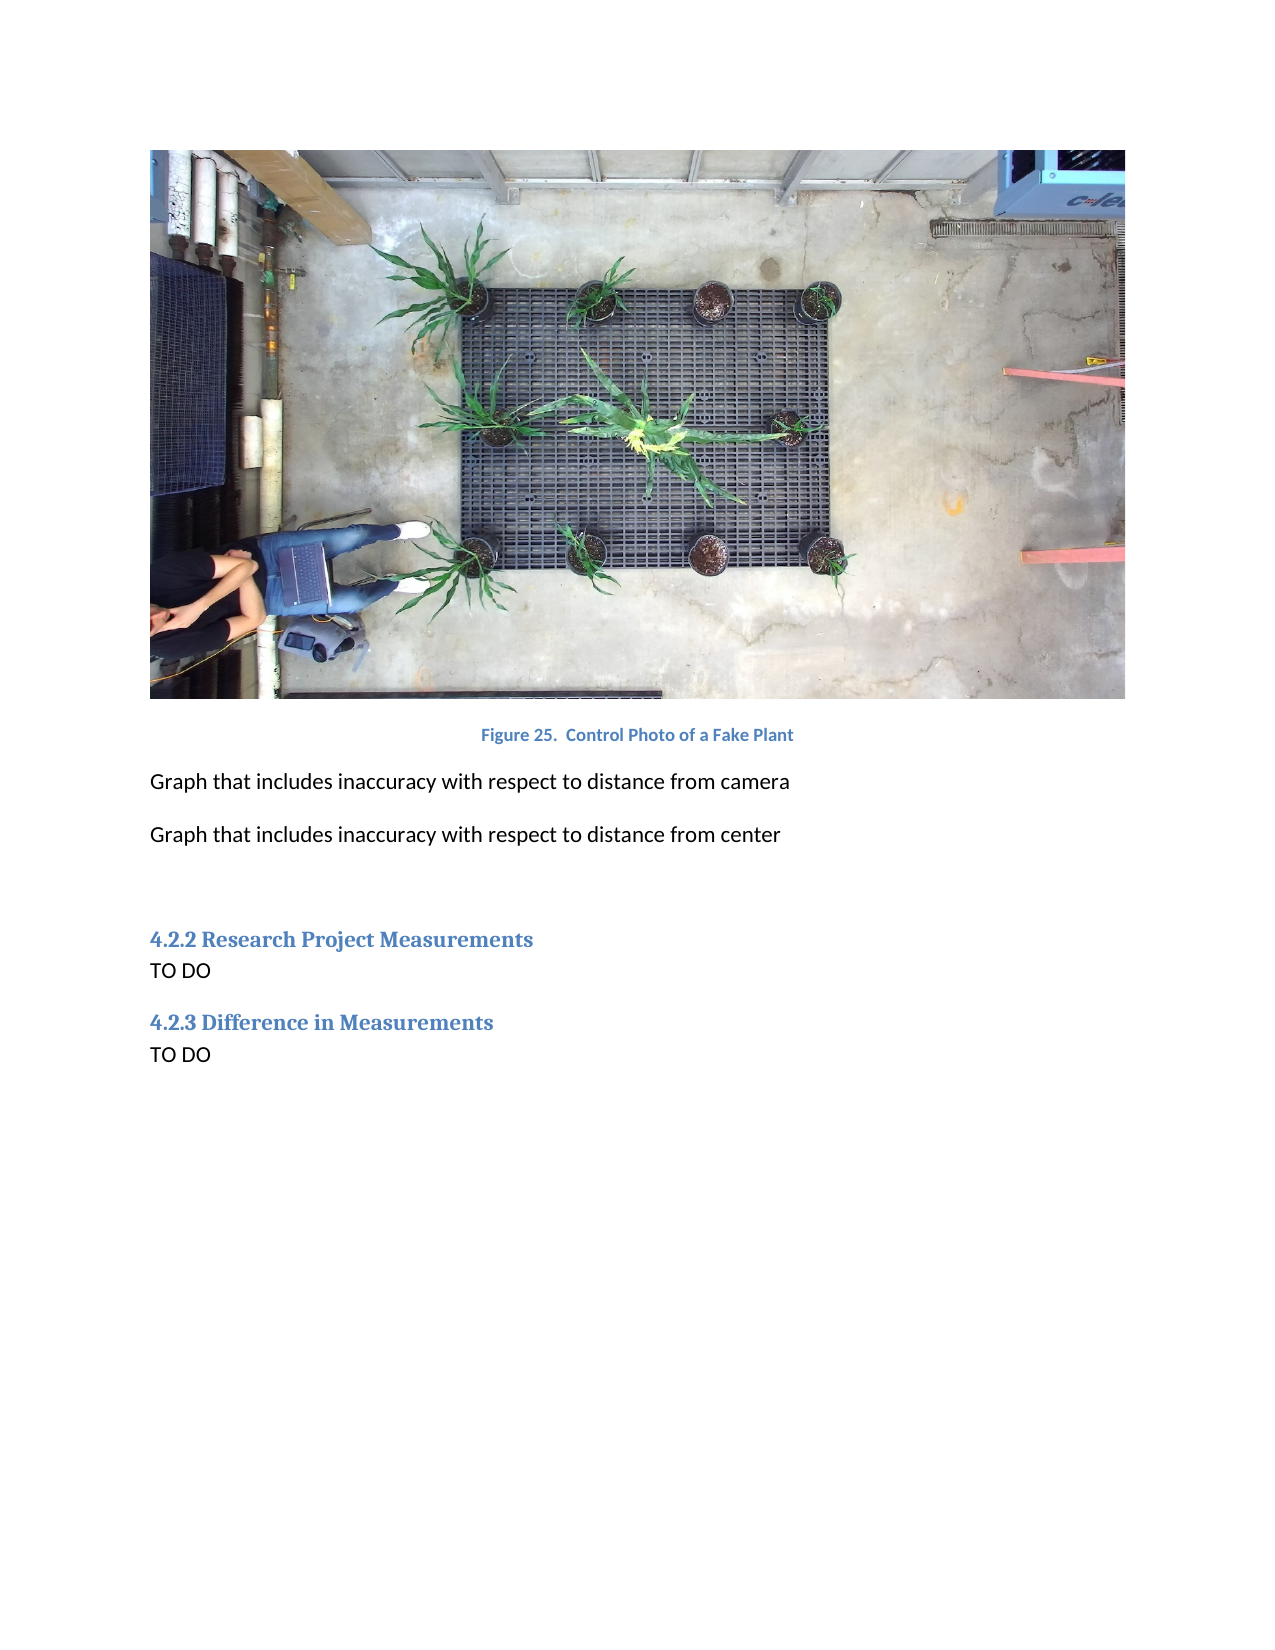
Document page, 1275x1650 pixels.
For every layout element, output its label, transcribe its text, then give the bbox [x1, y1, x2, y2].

text Graph that includes inaccuracy with respect to distance from camera [150, 767, 1125, 795]
text TO DO [150, 1040, 1125, 1068]
picture [150, 150, 1125, 699]
subtitle 4.2.2 Research Project Measurements [150, 926, 1125, 953]
text TO DO [150, 957, 1125, 985]
subtitle 4.2.3 Difference in Measurements [150, 1010, 1125, 1036]
text Graph that includes inaccuracy with respect to distance from center [150, 820, 1125, 848]
